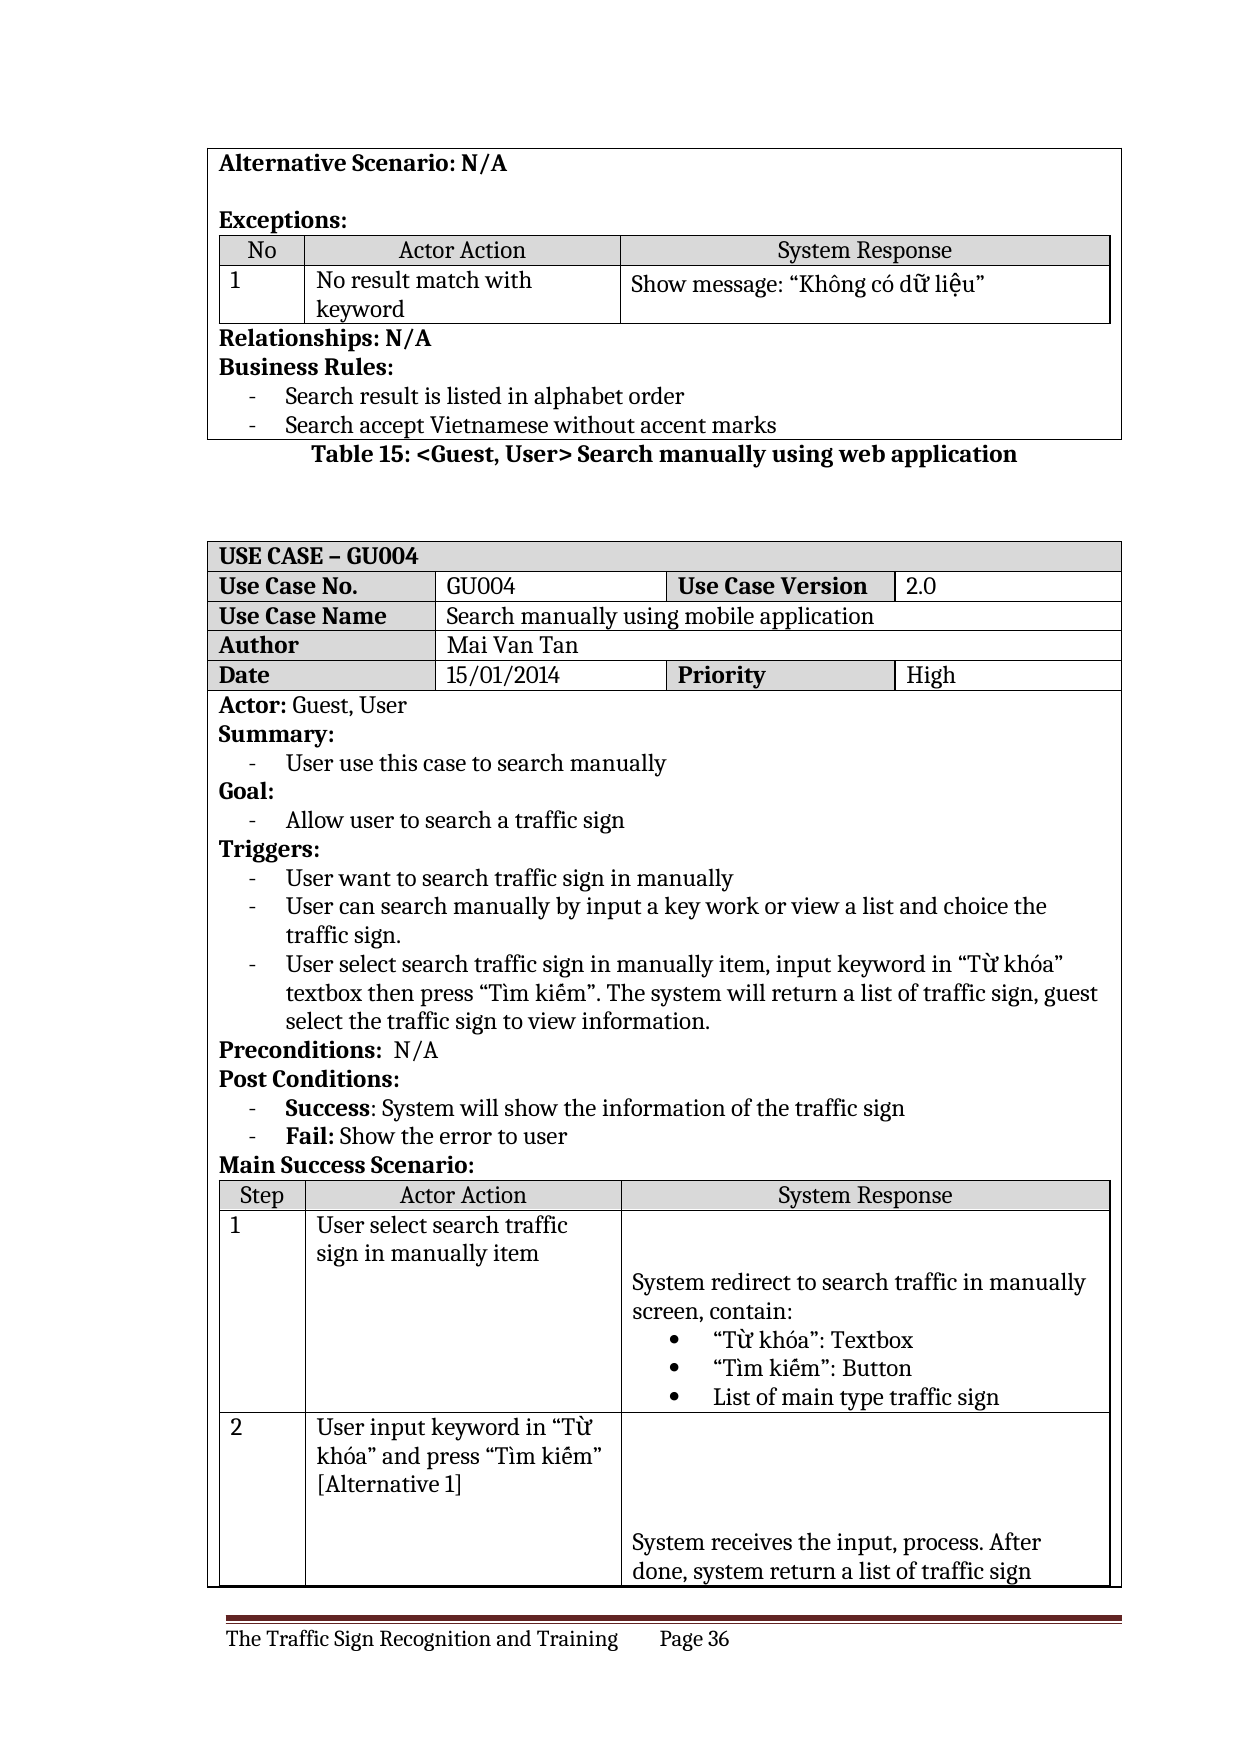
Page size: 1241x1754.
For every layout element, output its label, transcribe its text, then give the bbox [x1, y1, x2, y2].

table_cell High [896, 661, 1121, 690]
table_cell 2.0 [896, 572, 1121, 601]
table_cell Priority [667, 661, 894, 690]
table_cell Author [208, 631, 435, 660]
table_cell Use Case No. [208, 572, 435, 601]
table_cell Use Case Name [208, 602, 435, 630]
table_cell 15/01/2014 [436, 661, 666, 690]
table_cell GU004 [436, 572, 666, 601]
table_header USE CASE – GU004 [208, 542, 1121, 571]
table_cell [208, 149, 1121, 439]
table_cell Mai Van Tan [436, 631, 1121, 660]
table_cell Date [208, 661, 435, 690]
text Table 15: <Guest, User> Search manually using web application [207, 440, 1122, 469]
table_cell Search manually using mobile application [436, 602, 1121, 630]
table_cell Use Case Version [667, 572, 894, 601]
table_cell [208, 691, 1121, 1586]
